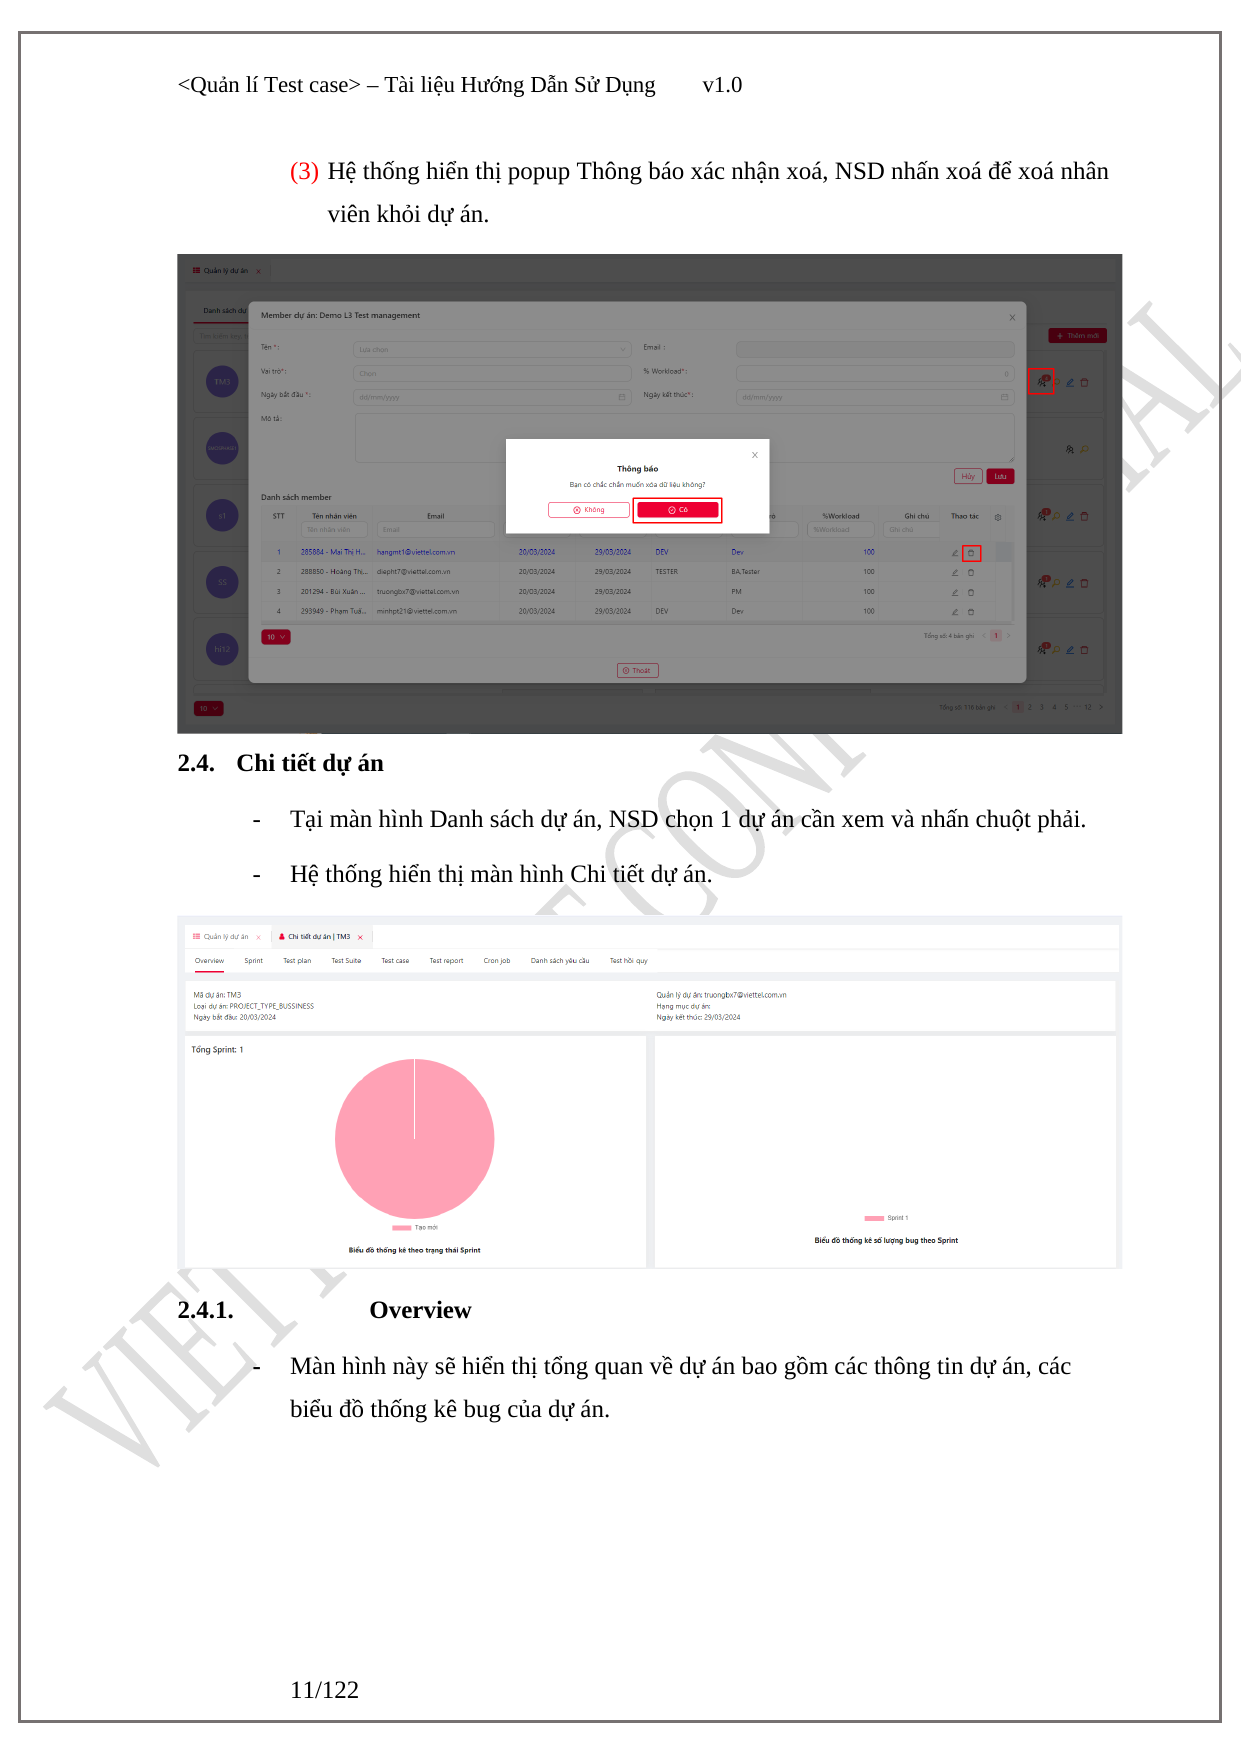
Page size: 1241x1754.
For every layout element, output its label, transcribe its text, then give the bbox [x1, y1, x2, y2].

list Màn hình này sẽ hiển thị tổng quan về dự án bao gồm các thông tin dự án, các biểu đồ thống kê bug của dự án. [252, 1351, 1121, 1423]
list Hệ thống hiển thị màn hình Chi tiết dự án. [252, 859, 1121, 888]
subtitle Chi tiết dự án [177, 748, 1122, 777]
picture [177, 915, 1123, 1269]
list Overview [177, 1295, 1121, 1324]
list Tại màn hình Danh sách dự án, NSD chọn 1 dự án cần xem và nhấn chuột phải. [252, 804, 1121, 833]
list Hệ thống hiển thị popup Thông báo xác nhận xoá, NSD nhấn xoá để xoá nhân viên khỏi dự án. [290, 156, 1121, 228]
picture [177, 254, 1123, 734]
